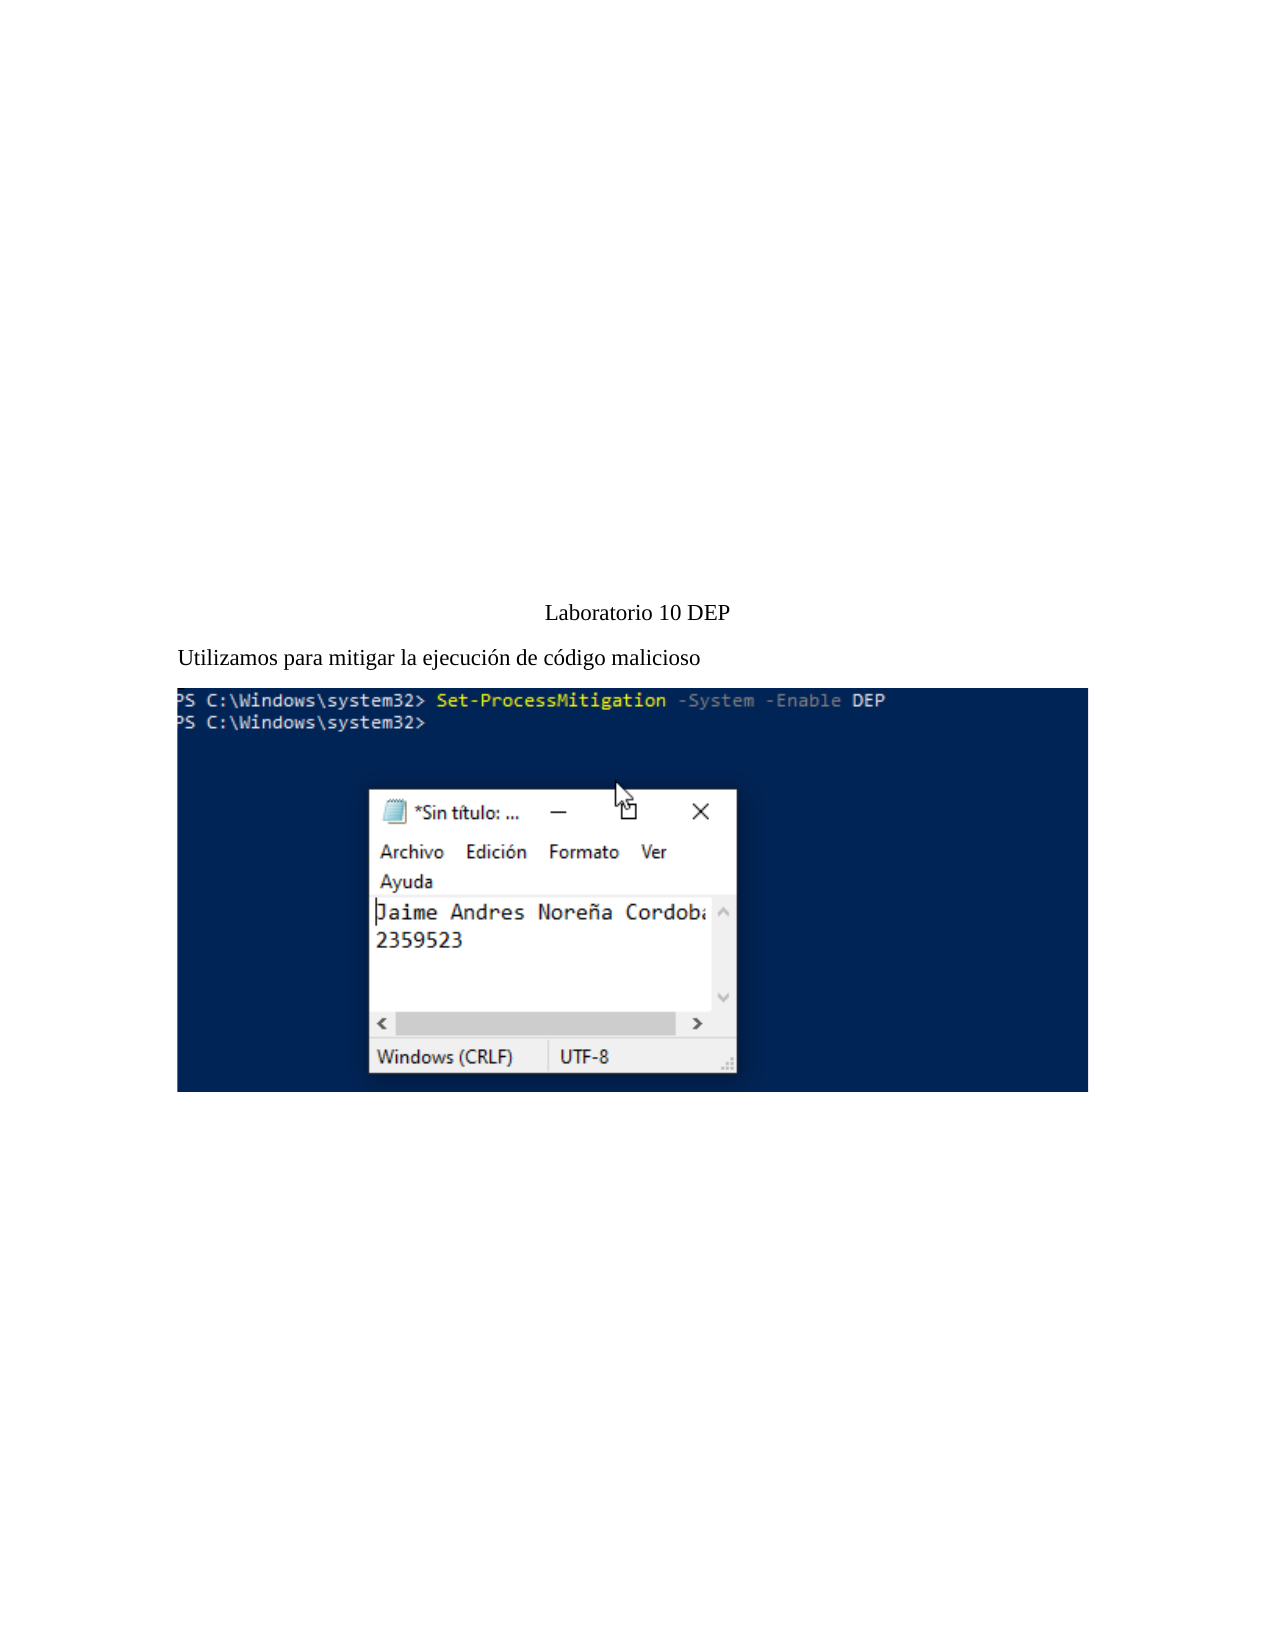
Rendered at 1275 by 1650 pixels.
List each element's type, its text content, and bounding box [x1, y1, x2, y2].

picture [177, 688, 1089, 1092]
text Utilizamos para mitigar la ejecución de código malicioso [177, 644, 1098, 670]
text Laboratorio 10 DEP [177, 599, 1098, 625]
